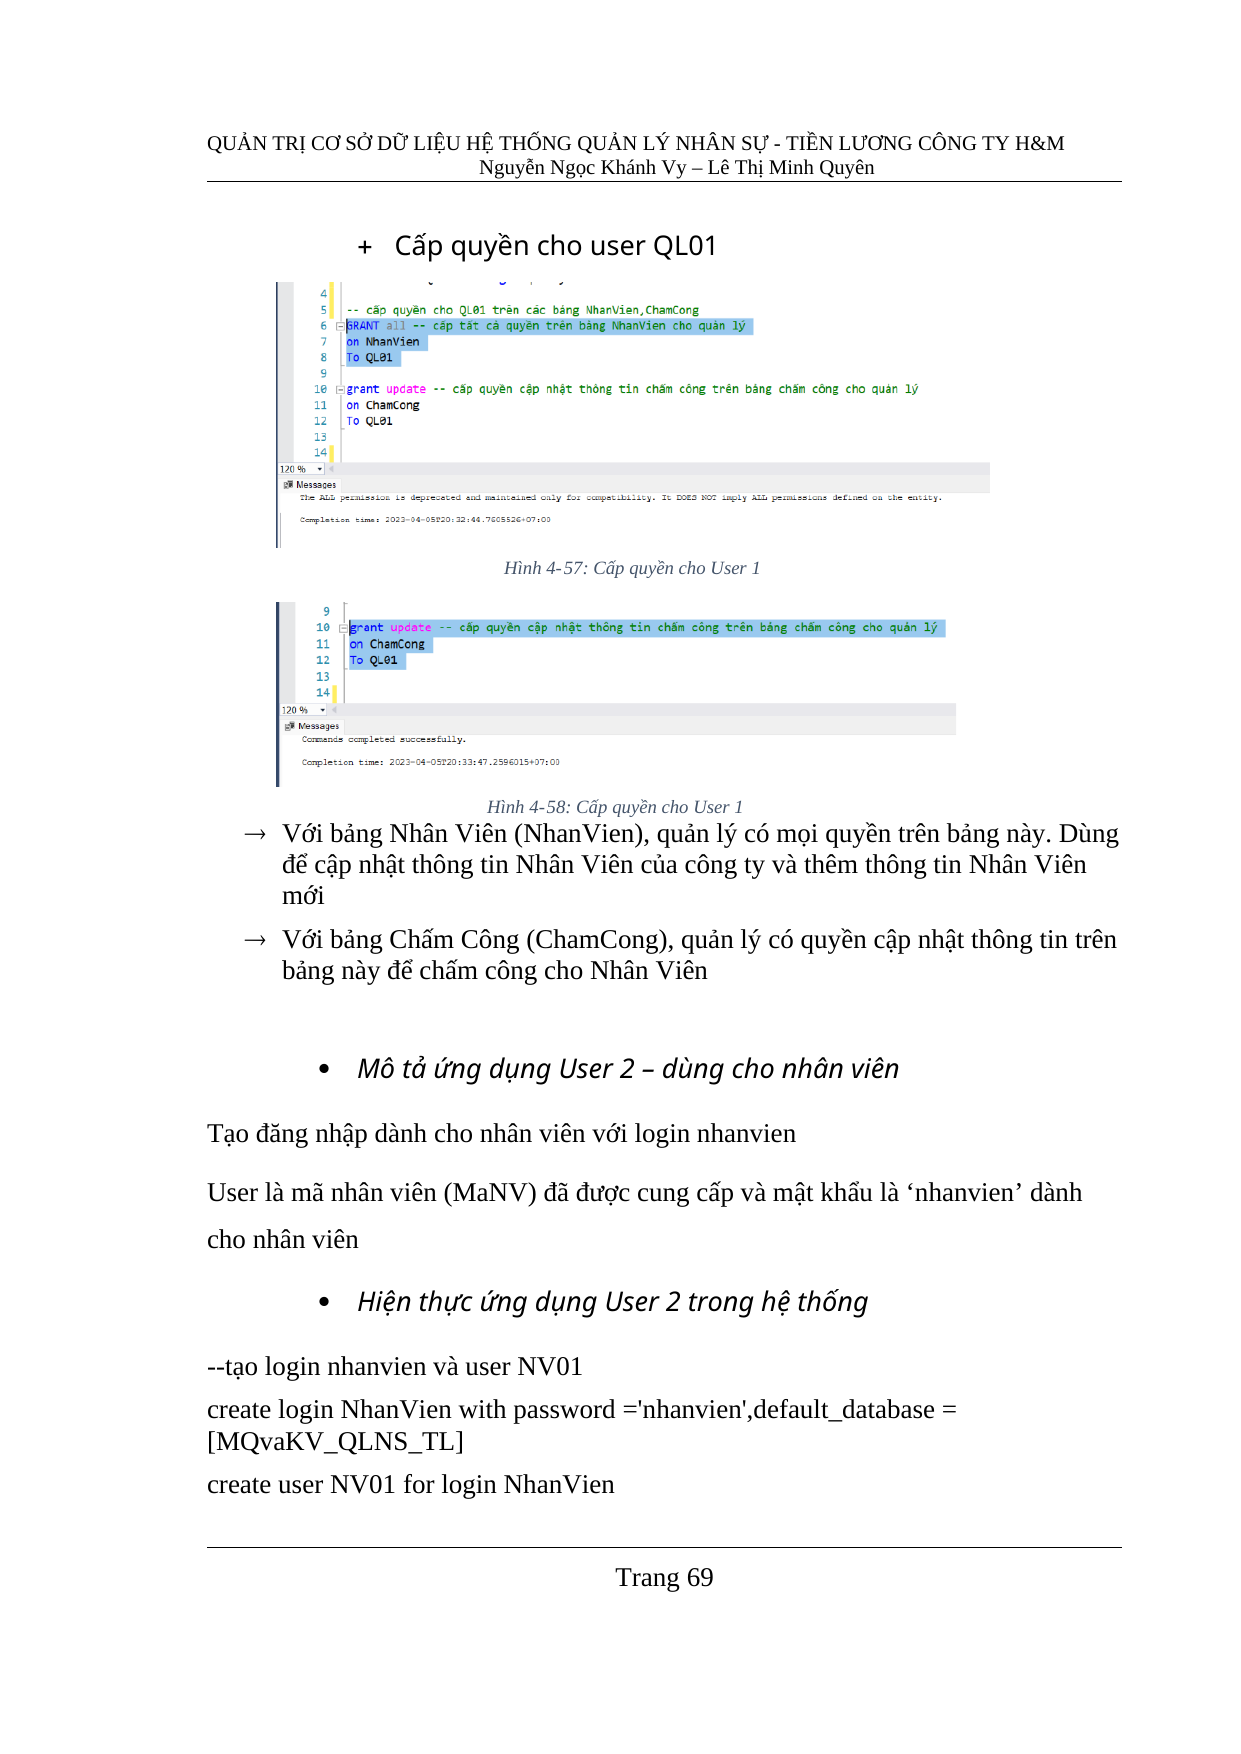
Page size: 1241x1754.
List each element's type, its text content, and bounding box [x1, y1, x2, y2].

list Với bảng Chấm Công (ChamCong), quản lý có quyền cập nhật thông tin trên bảng này để chấm công cho Nhân Viên [244, 923, 1122, 986]
list Với bảng Nhân Viên (NhanVien), quản lý có mọi quyền trên bảng này. Dùng để cập nhật thông tin Nhân Viên của công ty và thêm thông tin Nhân Viên mới [244, 657, 1122, 911]
subtitle Mô tả ứng dụng User 2 – dùng cho nhân viên [319, 1049, 1122, 1086]
text create login NhanVien with password ='nhanvien',default_database = [MQvaKV_QLNS_TL] [207, 1393, 1122, 1456]
picture [276, 602, 957, 787]
picture [276, 282, 990, 548]
text --tạo login nhanvien và user NV01 [207, 1350, 1122, 1381]
text create user NV01 for login NhanVien [207, 1468, 1122, 1499]
subtitle Hiện thực ứng dụng User 2 trong hệ thống [319, 1282, 1122, 1319]
text User là mã nhân viên (MaNV) đã được cung cấp và mật khẩu là ‘nhanvien’ dành cho nhân viên [207, 1176, 1122, 1254]
subtitle Cấp quyền cho user QL01 [357, 226, 1122, 263]
text Tạo đăng nhập dành cho nhân viên với login nhanvien [207, 1117, 1122, 1148]
